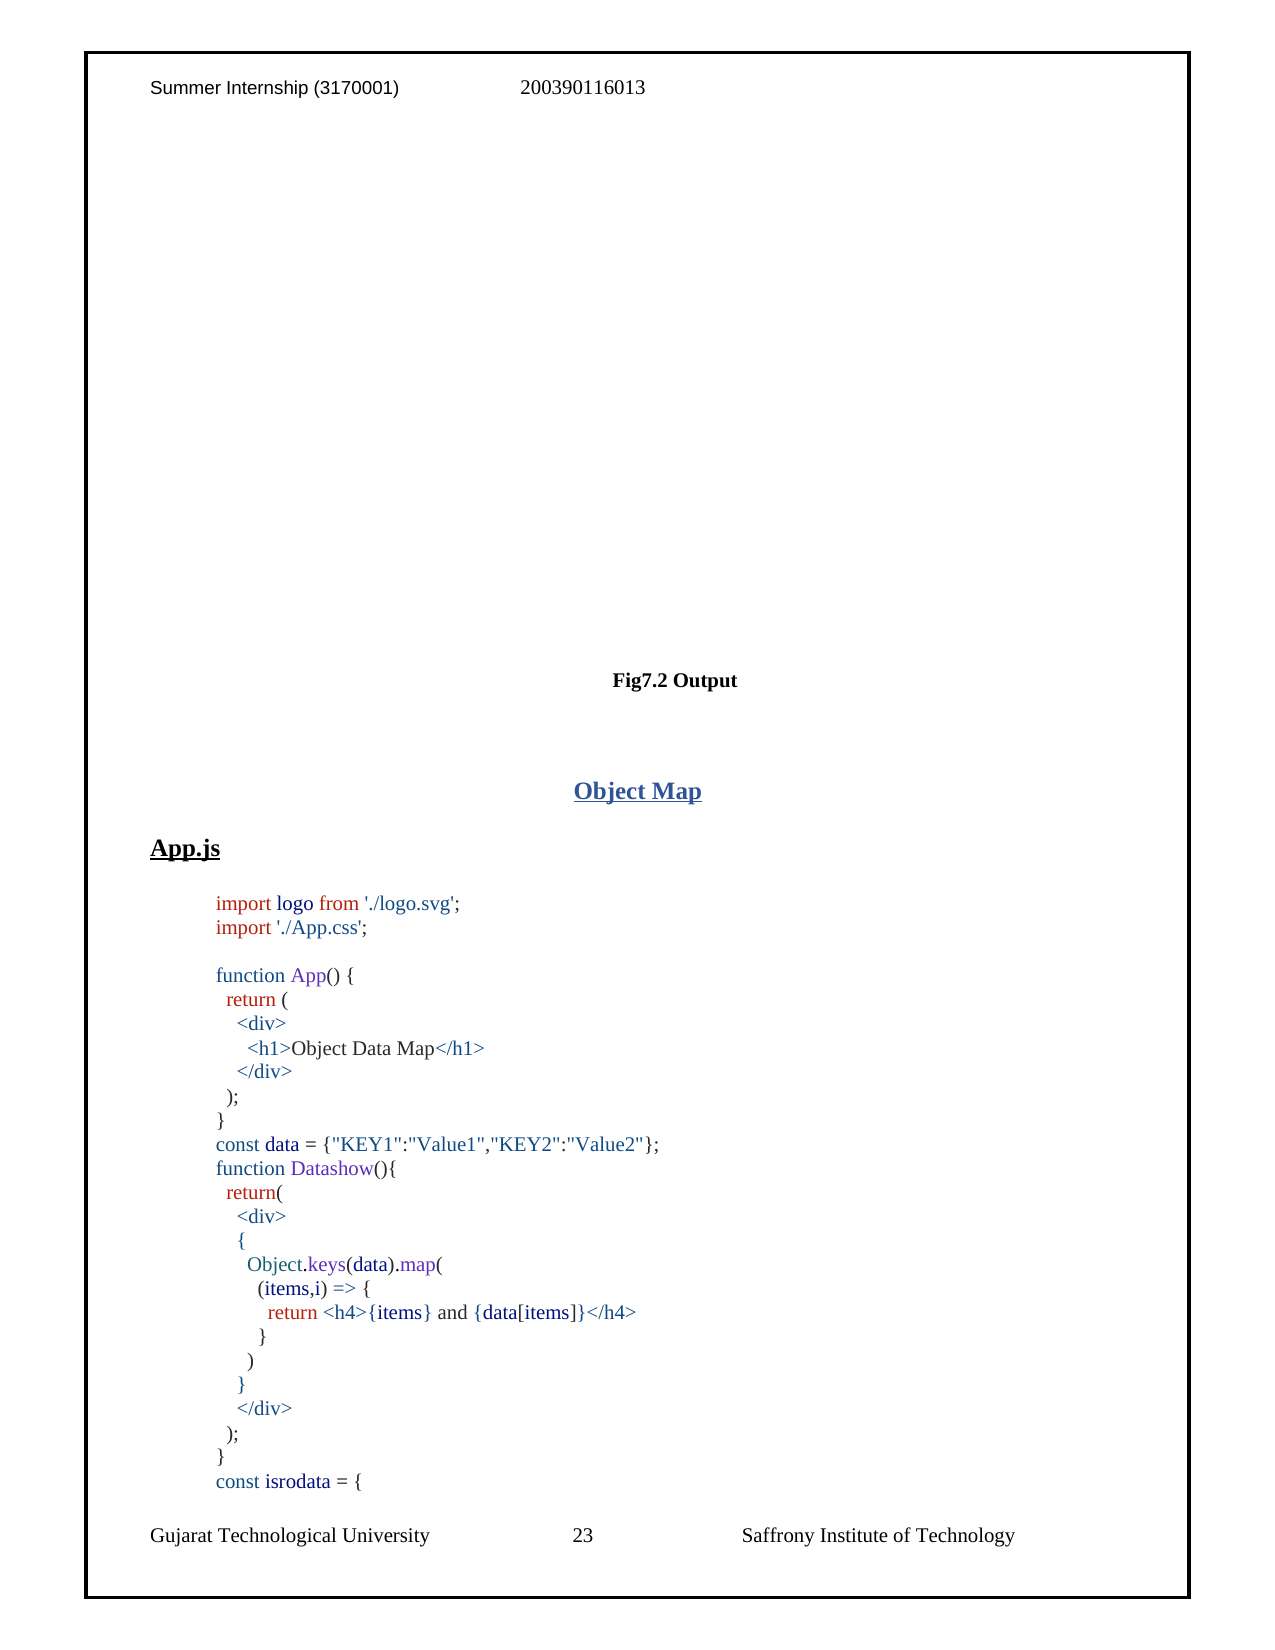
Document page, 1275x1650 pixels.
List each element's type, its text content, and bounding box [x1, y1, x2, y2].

text <div> [216, 1011, 1125, 1035]
text <div> [216, 1204, 1125, 1228]
text return( [216, 1180, 1125, 1204]
text } [216, 1108, 1125, 1132]
text const data = {"KEY1":"Value1","KEY2":"Value2"}; [216, 1132, 1125, 1156]
text ); [216, 1420, 1125, 1444]
text Object.keys(data).map( [216, 1252, 1125, 1276]
text return ( [216, 987, 1125, 1011]
text function App() { [216, 963, 1125, 987]
text (items,i) => { [216, 1276, 1125, 1300]
text ) [216, 1348, 1125, 1372]
text } [216, 1372, 1125, 1396]
text Fig7.2 Output [225, 668, 1125, 692]
text const isrodata = { [216, 1468, 1125, 1493]
text App.js [150, 833, 1125, 862]
text import logo from './logo.svg'; [216, 891, 1125, 915]
text { [216, 1228, 1125, 1252]
text Object Map [150, 776, 1125, 805]
text </div> [216, 1059, 1125, 1083]
text import './App.css'; [216, 915, 1125, 939]
text } [216, 1324, 1125, 1348]
text } [216, 1444, 1125, 1468]
text function Datashow(){ [216, 1156, 1125, 1180]
text <h1>Object Data Map</h1> [216, 1035, 1125, 1059]
text </div> [216, 1396, 1125, 1420]
text return <h4>{items} and {data[items]}</h4> [216, 1300, 1125, 1324]
text ); [216, 1083, 1125, 1108]
